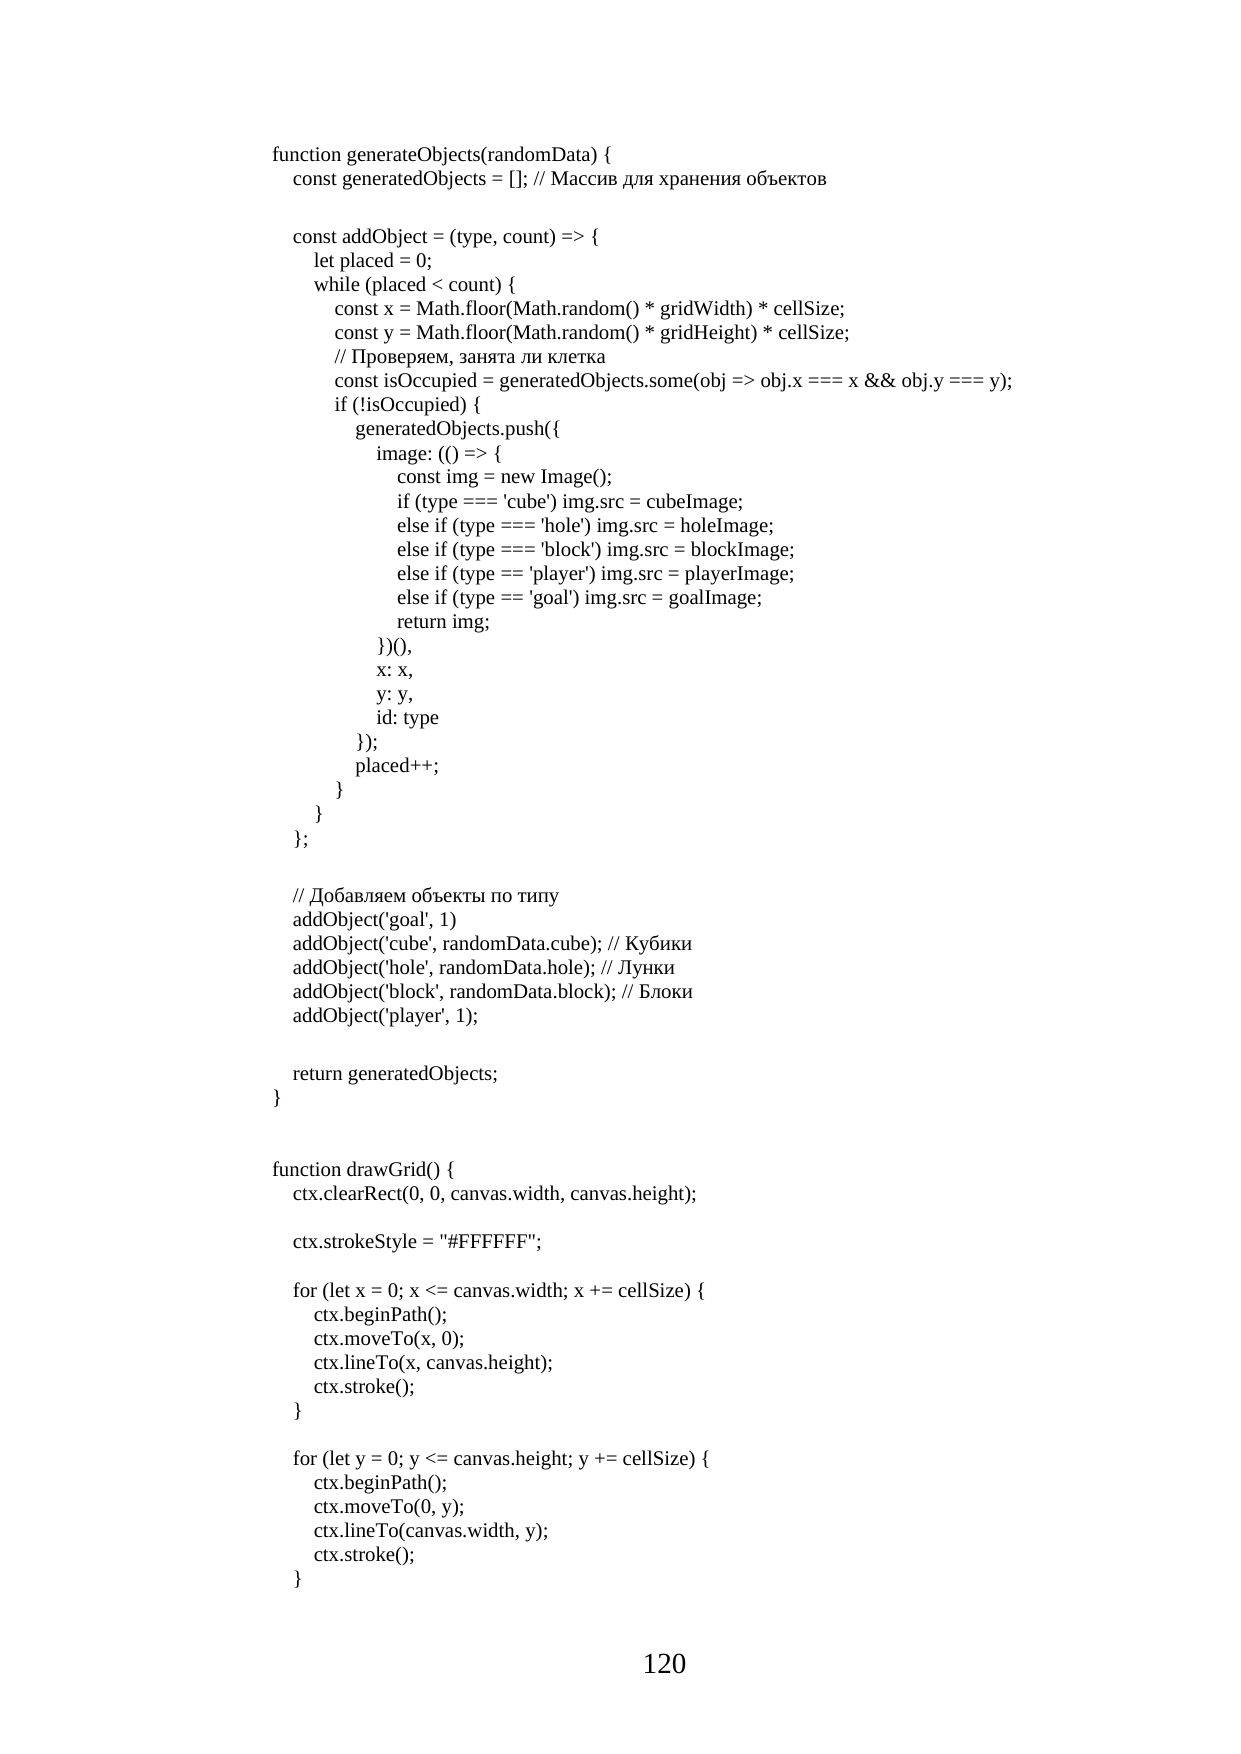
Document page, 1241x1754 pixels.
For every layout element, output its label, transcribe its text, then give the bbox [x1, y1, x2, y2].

text }); [177, 729, 1152, 753]
text }; [177, 825, 1152, 849]
text const x = Math.floor(Math.random() * gridWidth) * cellSize; [177, 296, 1152, 320]
text y: y, [177, 681, 1152, 705]
text function drawGrid() { [177, 1157, 1152, 1181]
text placed++; [177, 753, 1152, 777]
text } [177, 1566, 1152, 1590]
text while (placed < count) { [177, 272, 1152, 296]
text generatedObjects.push({ [177, 416, 1152, 440]
text if (type === 'cube') img.src = cubeImage; [177, 488, 1152, 513]
text const y = Math.floor(Math.random() * gridHeight) * cellSize; [177, 320, 1152, 344]
text let placed = 0; [177, 248, 1152, 272]
text })(), [177, 633, 1152, 657]
text else if (type == 'player') img.src = playerImage; [177, 561, 1152, 585]
text else if (type === 'hole') img.src = holeImage; [177, 513, 1152, 537]
text else if (type === 'block') img.src = blockImage; [177, 537, 1152, 561]
text } [177, 1085, 1152, 1109]
text addObject('cube', randomData.cube); // Кубики [177, 931, 1152, 955]
text ctx.moveTo(x, 0); [177, 1326, 1152, 1350]
text for (let y = 0; y <= canvas.height; y += cellSize) { [177, 1446, 1152, 1470]
text } [177, 1398, 1152, 1422]
text ctx.beginPath(); [177, 1302, 1152, 1326]
text return img; [177, 609, 1152, 633]
text ctx.strokeStyle = "#FFFFFF"; [177, 1229, 1152, 1253]
text return generatedObjects; [177, 1061, 1152, 1085]
text const addObject = (type, count) => { [177, 224, 1152, 248]
text } [177, 801, 1152, 825]
text } [177, 777, 1152, 801]
text ctx.moveTo(0, y); [177, 1494, 1152, 1518]
text // Проверяем, занята ли клетка [177, 344, 1152, 368]
text ctx.lineTo(canvas.width, y); [177, 1518, 1152, 1542]
text ctx.beginPath(); [177, 1470, 1152, 1494]
text addObject('hole', randomData.hole); // Лунки [177, 955, 1152, 979]
text function generateObjects(randomData) { [177, 142, 1152, 166]
text x: x, [177, 657, 1152, 681]
text const isOccupied = generatedObjects.some(obj => obj.x === x && obj.y === y); [177, 368, 1152, 392]
text else if (type == 'goal') img.src = goalImage; [177, 585, 1152, 609]
text for (let x = 0; x <= canvas.width; x += cellSize) { [177, 1277, 1152, 1302]
text addObject('player', 1); [177, 1003, 1152, 1027]
text // Добавляем объекты по типу [177, 883, 1152, 907]
text const generatedObjects = []; // Массив для хранения объектов [177, 166, 1152, 190]
text addObject('block', randomData.block); // Блоки [177, 979, 1152, 1003]
text ctx.stroke(); [177, 1542, 1152, 1566]
text ctx.stroke(); [177, 1374, 1152, 1398]
text const img = new Image(); [177, 464, 1152, 488]
text if (!isOccupied) { [177, 392, 1152, 416]
text image: (() => { [177, 440, 1152, 464]
text ctx.lineTo(x, canvas.height); [177, 1350, 1152, 1374]
text id: type [177, 705, 1152, 729]
text ctx.clearRect(0, 0, canvas.width, canvas.height); [177, 1181, 1152, 1205]
text addObject('goal', 1) [177, 907, 1152, 931]
